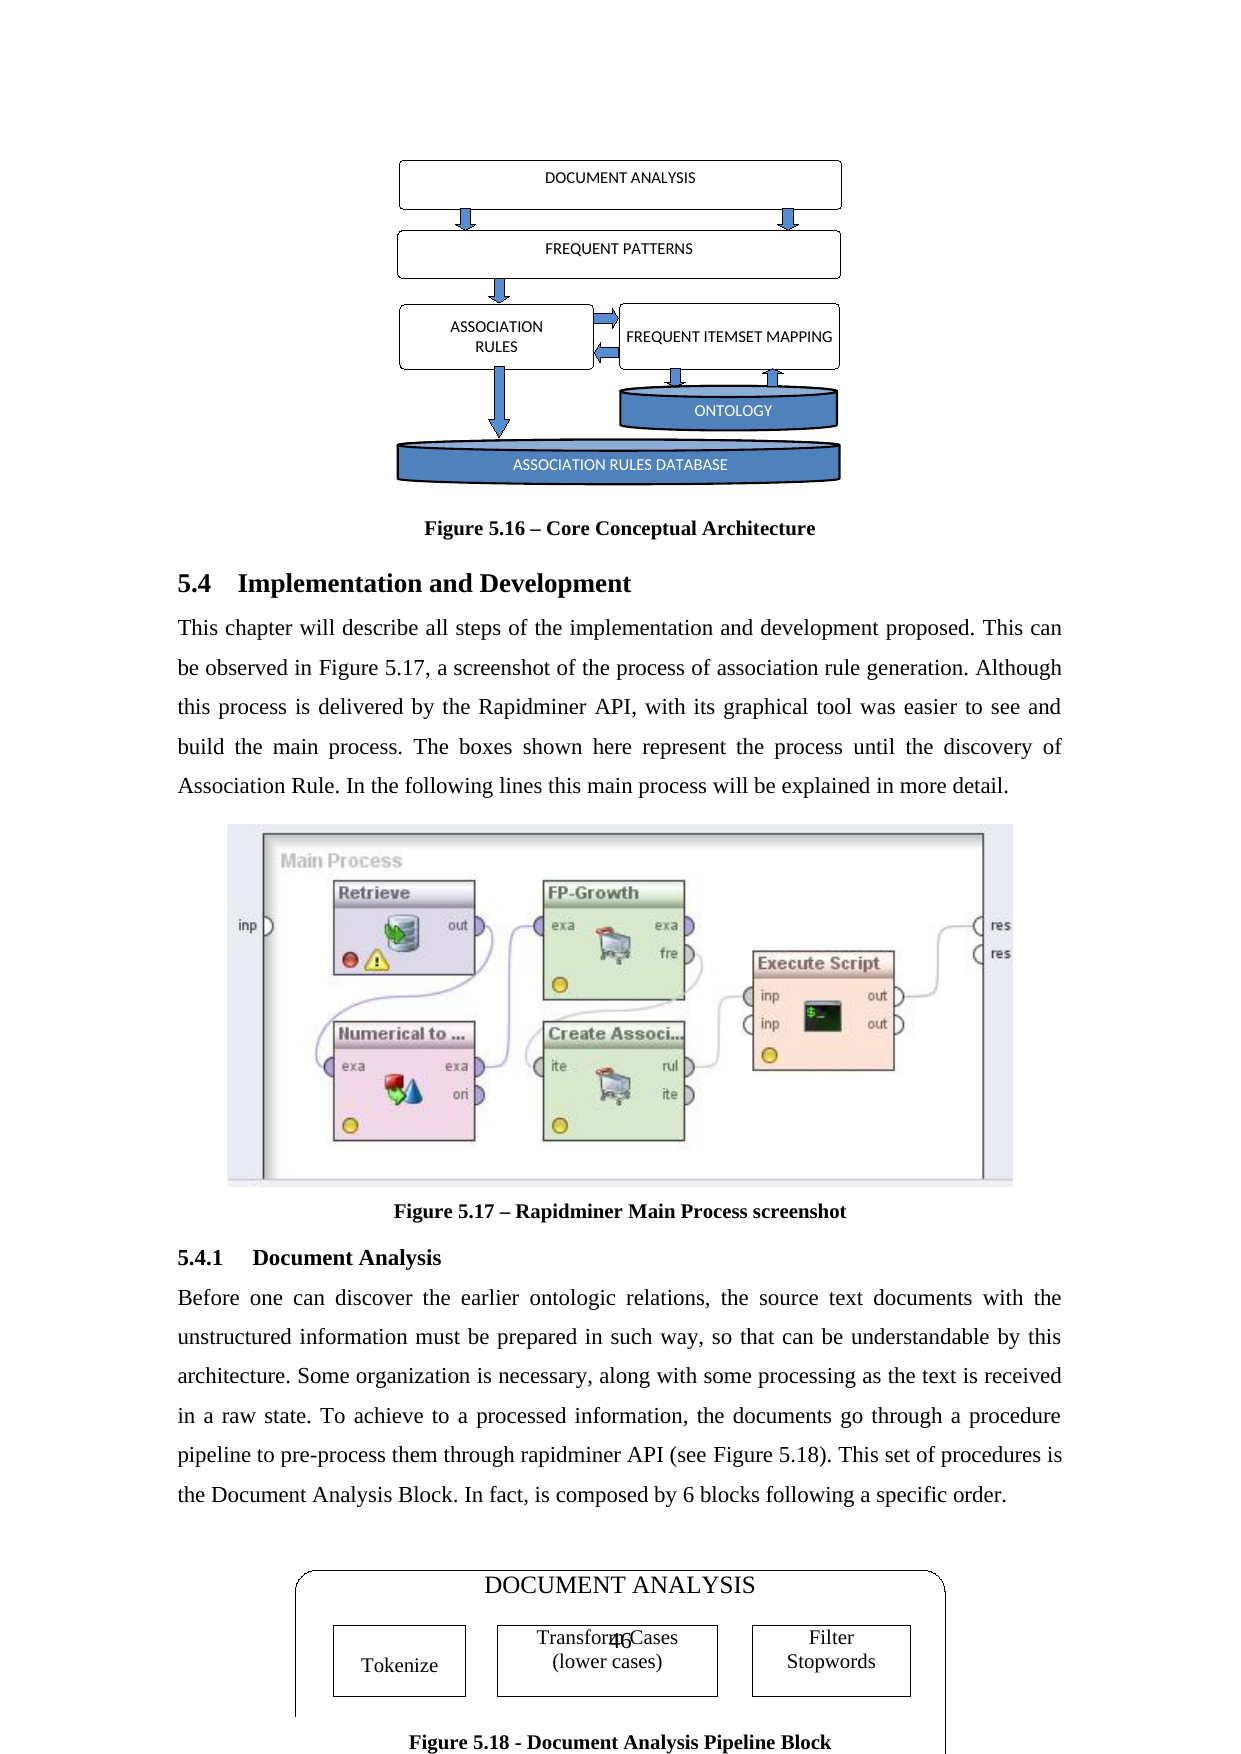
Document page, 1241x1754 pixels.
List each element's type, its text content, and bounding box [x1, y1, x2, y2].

subtitle Implementation and Development [177, 568, 1063, 599]
subtitle Document Analysis [177, 1244, 1063, 1270]
picture [227, 824, 1014, 1187]
